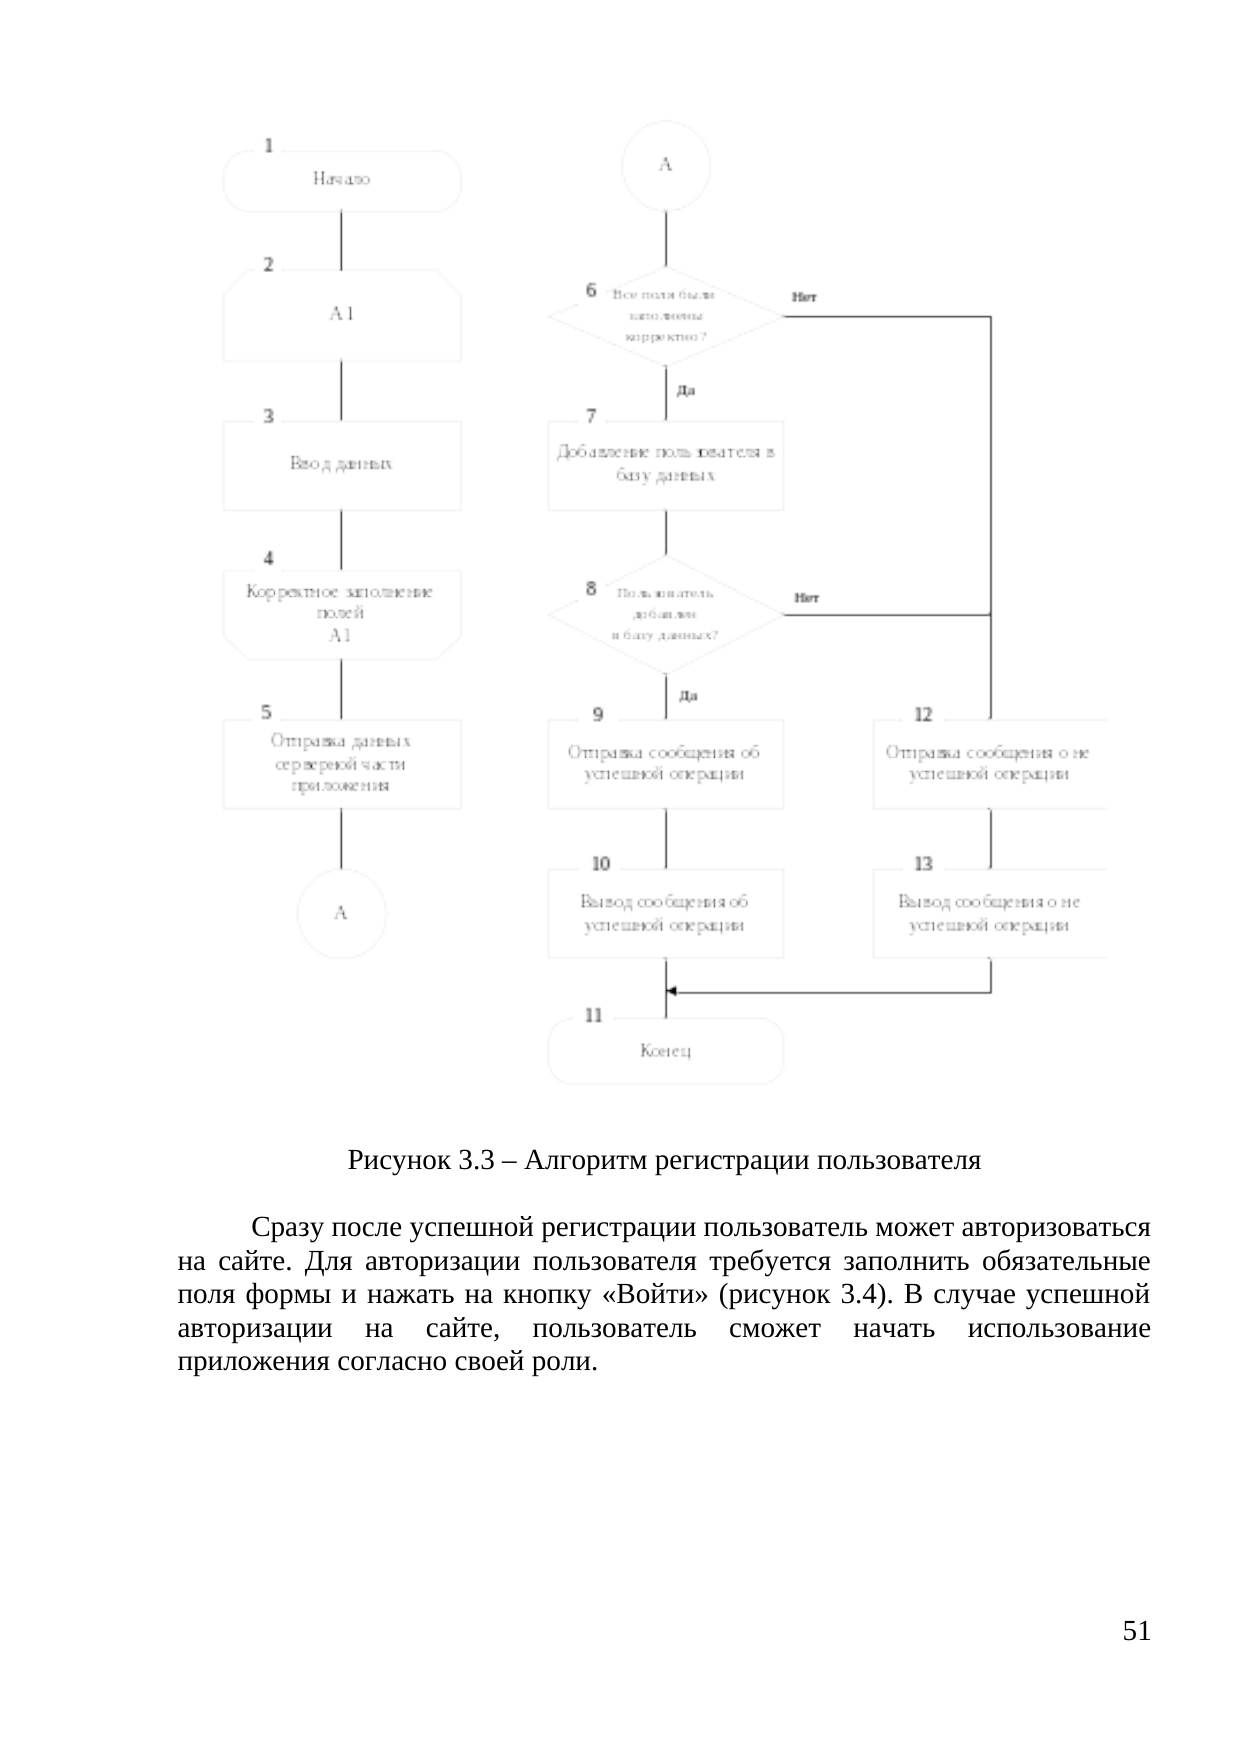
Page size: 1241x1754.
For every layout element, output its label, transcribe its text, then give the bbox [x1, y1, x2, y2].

text Сразу после успешной регистрации пользователь может авторизоваться на сайте. Для авторизации пользователя требуется заполнить обязательные поля формы и нажать на кнопку «Войти» (рисунок 3.4). В случае успешной авторизации на сайте, пользователь сможет начать использование приложения согласно своей роли. [177, 1209, 1152, 1377]
text Рисунок 3.3 – Алгоритм регистрации пользователя [177, 1142, 1152, 1176]
